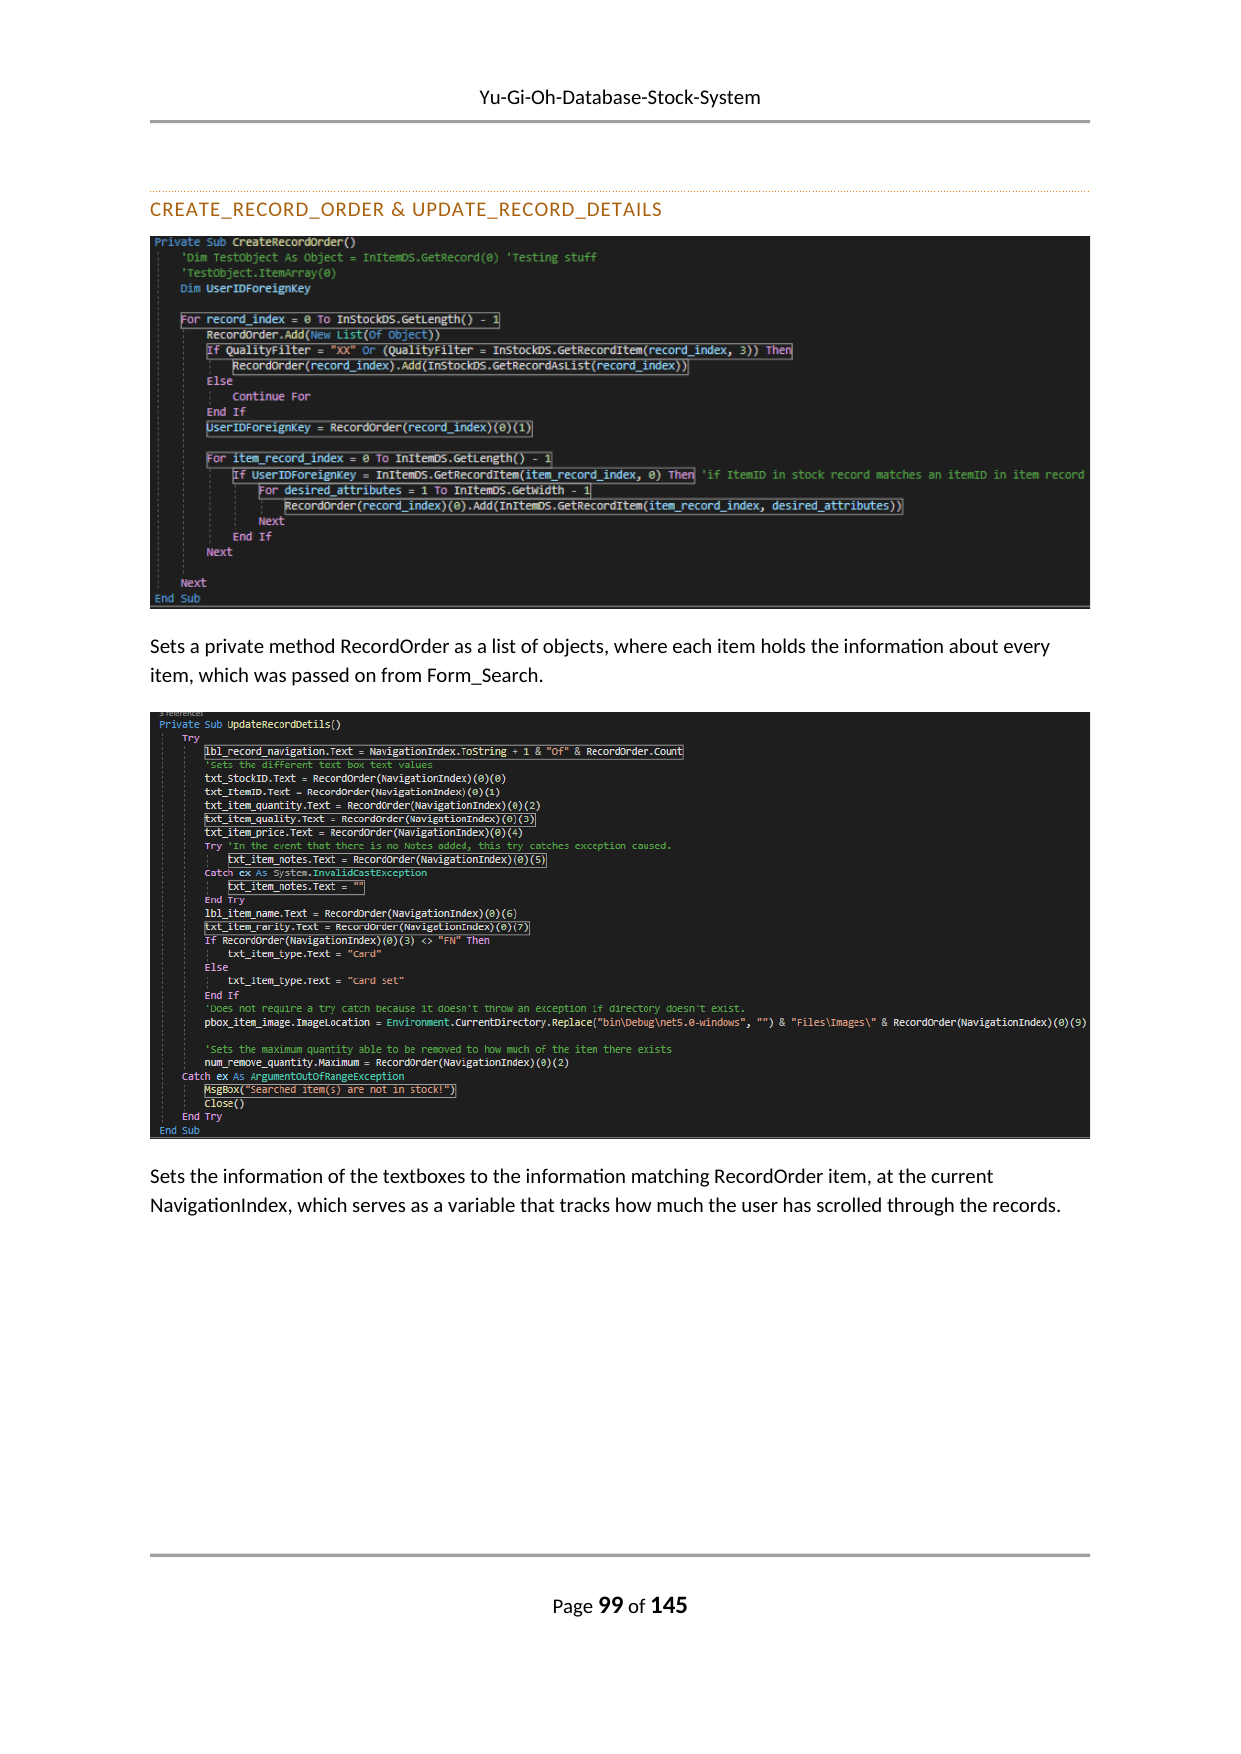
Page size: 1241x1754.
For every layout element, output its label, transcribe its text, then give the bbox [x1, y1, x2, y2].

picture [150, 236, 1091, 609]
subtitle Create_Record_ORder & Update_Record_Details [150, 191, 1090, 222]
text Sets a private method RecordOrder as a list of objects, where each item holds the information about every item, which was passed on from Form_Search. [150, 633, 1090, 688]
text Sets the information of the textboxes to the information matching RecordOrder item, at the current NavigationIndex, which serves as a variable that tracks how much the user has scrolled through the records. [150, 1163, 1090, 1218]
picture [150, 712, 1091, 1139]
